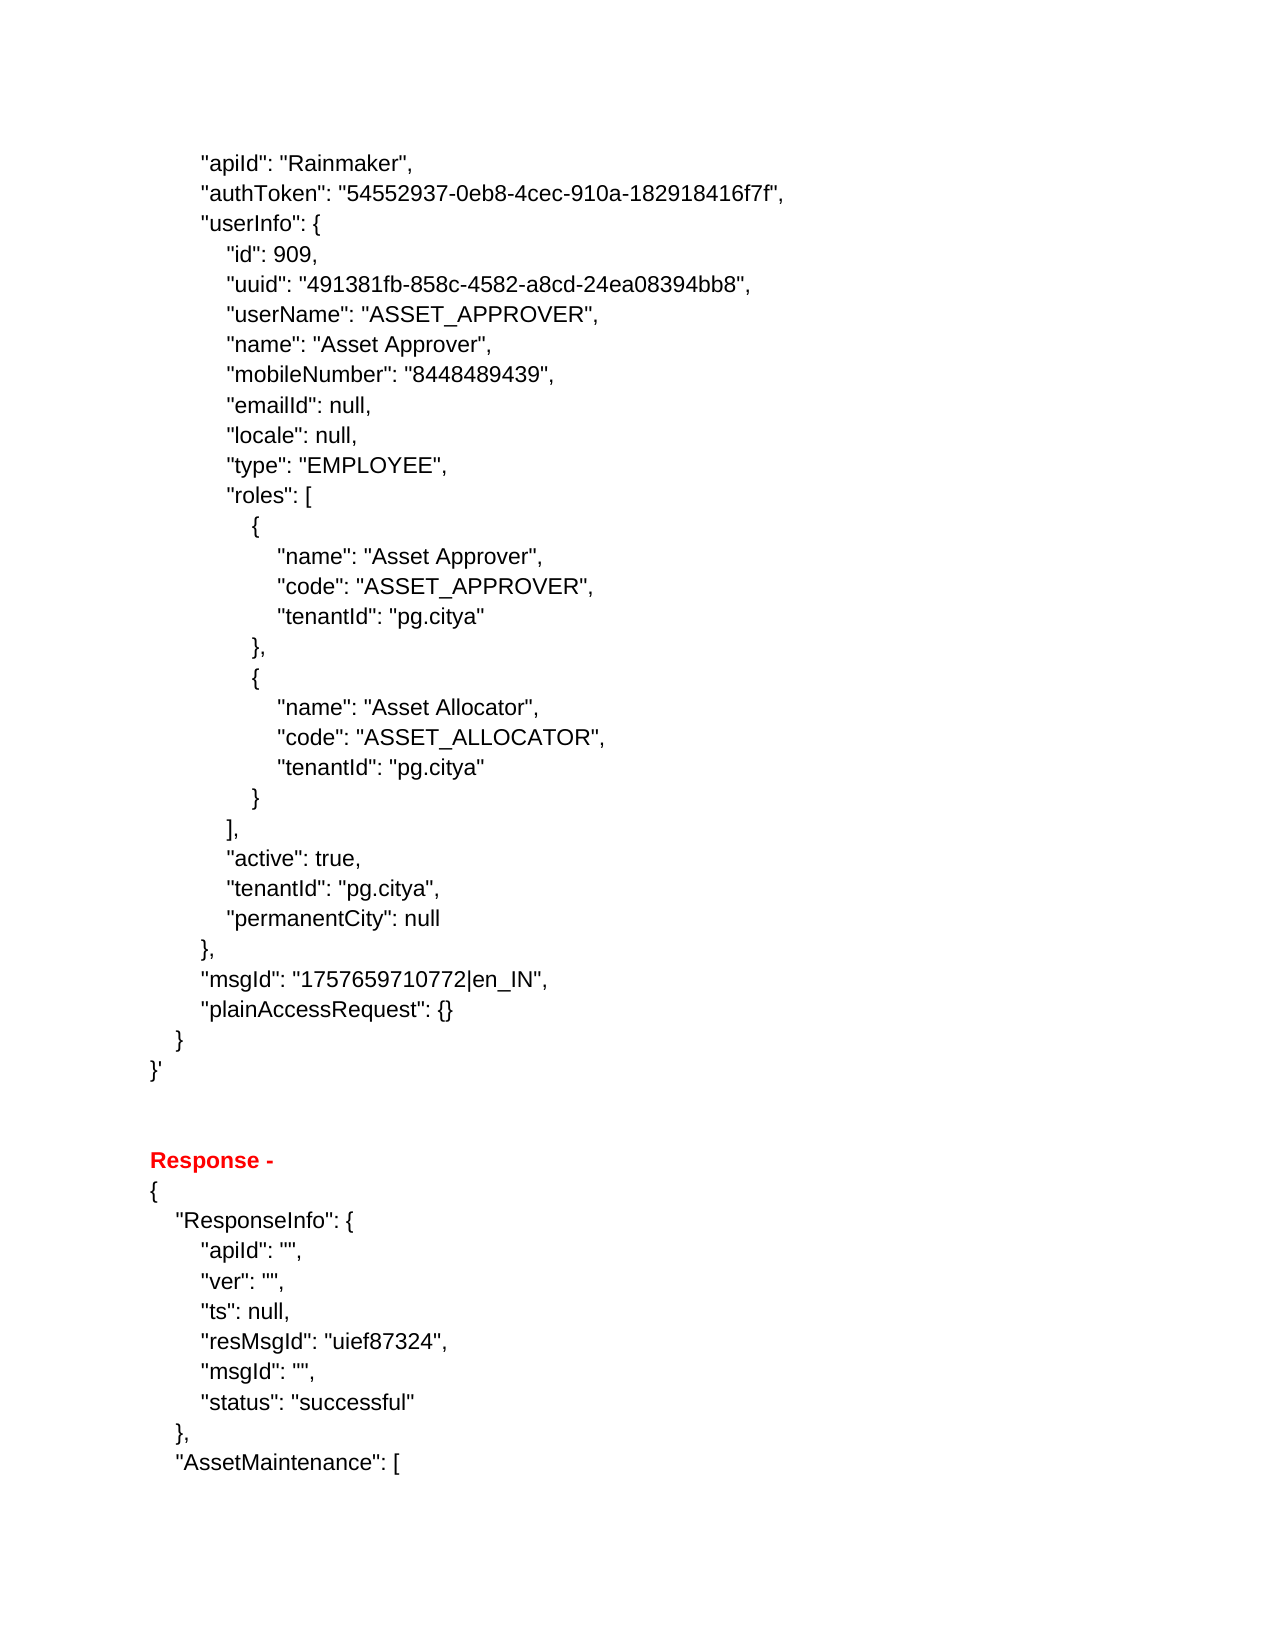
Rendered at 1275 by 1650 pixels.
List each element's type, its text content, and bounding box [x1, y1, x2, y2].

text "locale": null, [150, 422, 1125, 448]
text "type": "EMPLOYEE", [150, 452, 1125, 478]
text "name": "Asset Approver", [150, 543, 1125, 569]
text "msgId": "1757659710772|en_IN", [150, 966, 1125, 992]
text "apiId": "", [150, 1237, 1125, 1264]
text "plainAccessRequest": {} [150, 996, 1125, 1022]
text } [150, 1026, 1125, 1052]
text "userName": "ASSET_APPROVER", [150, 301, 1125, 327]
text { [150, 512, 1125, 539]
text } [150, 784, 1125, 811]
text "msgId": "", [150, 1358, 1125, 1385]
text "uuid": "491381fb-858c-4582-a8cd-24ea08394bb8", [150, 271, 1125, 297]
text "authToken": "54552937-0eb8-4cec-910a-182918416f7f", [150, 180, 1125, 207]
text }' [150, 1056, 1125, 1083]
text "ResponseInfo": { [150, 1207, 1125, 1234]
text ], [150, 814, 1125, 841]
text "code": "ASSET_ALLOCATOR", [150, 724, 1125, 750]
text "active": true, [150, 845, 1125, 871]
text "mobileNumber": "8448489439", [150, 361, 1125, 388]
text { [150, 663, 1125, 690]
text "roles": [ [150, 482, 1125, 509]
text }, [150, 1419, 1125, 1445]
text "permanentCity": null [150, 905, 1125, 932]
text "emailId": null, [150, 392, 1125, 418]
text "name": "Asset Approver", [150, 331, 1125, 358]
text "name": "Asset Allocator", [150, 694, 1125, 720]
text "code": "ASSET_APPROVER", [150, 573, 1125, 599]
text }, [150, 633, 1125, 660]
text "tenantId": "pg.citya" [150, 754, 1125, 781]
text "AssetMaintenance": [ [150, 1449, 1125, 1475]
text }, [150, 935, 1125, 962]
text "ver": "", [150, 1268, 1125, 1294]
text "id": 909, [150, 241, 1125, 267]
text "tenantId": "pg.citya", [150, 875, 1125, 901]
text "userInfo": { [150, 210, 1125, 237]
text "apiId": "Rainmaker", [150, 150, 1125, 176]
text Response - { [150, 1086, 1125, 1203]
text "tenantId": "pg.citya" [150, 603, 1125, 629]
text "ts": null, [150, 1298, 1125, 1324]
text "resMsgId": "uief87324", [150, 1328, 1125, 1354]
text "status": "successful" [150, 1388, 1125, 1415]
